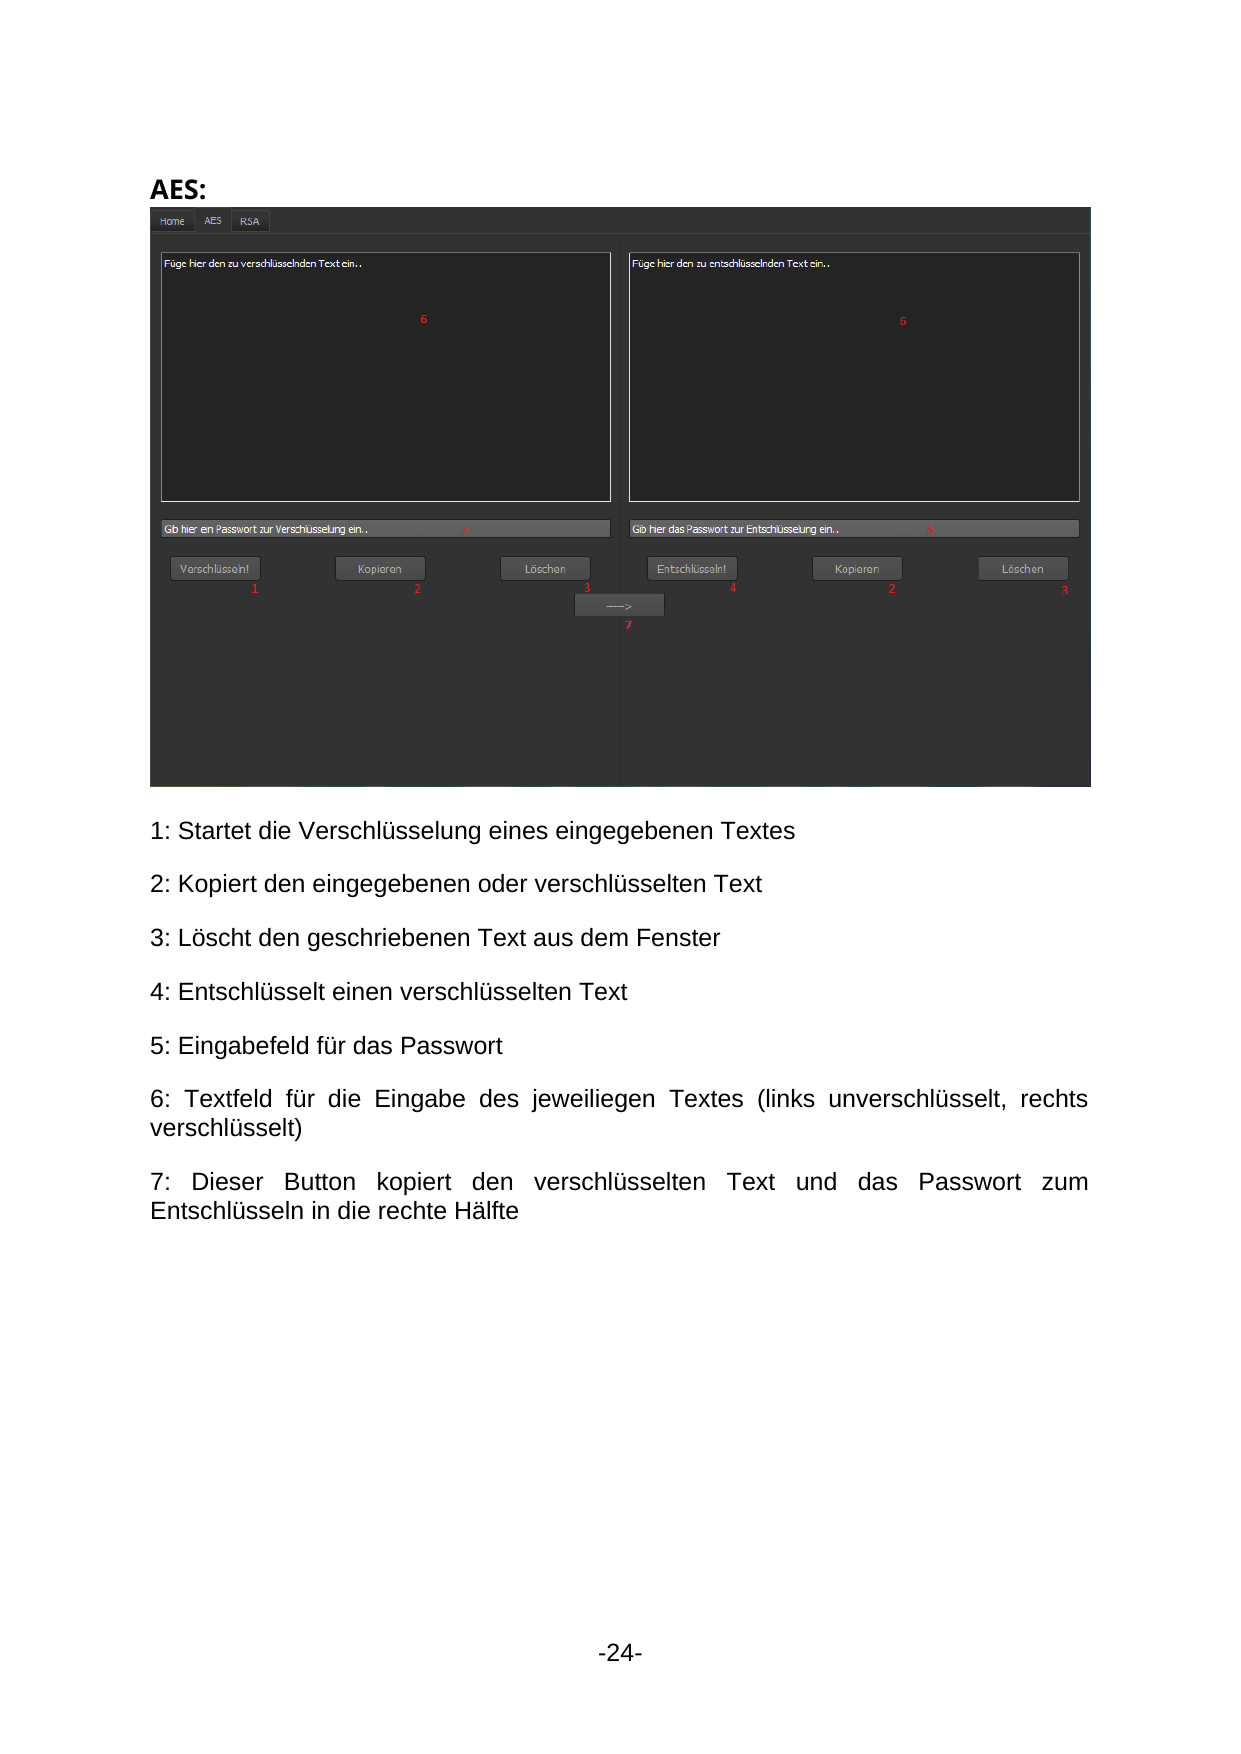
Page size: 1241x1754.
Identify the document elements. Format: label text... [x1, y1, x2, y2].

text 4: Entschlüsselt einen verschlüsselten Text [150, 977, 1090, 1006]
text 1: Startet die Verschlüsselung eines eingegebenen Textes [150, 816, 1090, 844]
text 7: Dieser Button kopiert den verschlüsselten Text und das Passwort zum Entschlüsseln in die rechte Hälfte [150, 1167, 1090, 1224]
text 6: Textfeld für die Eingabe des jeweiliegen Textes (links unverschlüsselt, rechts verschlüsselt) [150, 1084, 1090, 1142]
picture [150, 207, 1091, 787]
subtitle AES: [150, 171, 1090, 207]
text 3: Löscht den geschriebenen Text aus dem Fenster [150, 923, 1090, 952]
text 5: Eingabefeld für das Passwort [150, 1031, 1090, 1059]
text 2: Kopiert den eingegebenen oder verschlüsselten Text [150, 869, 1090, 898]
